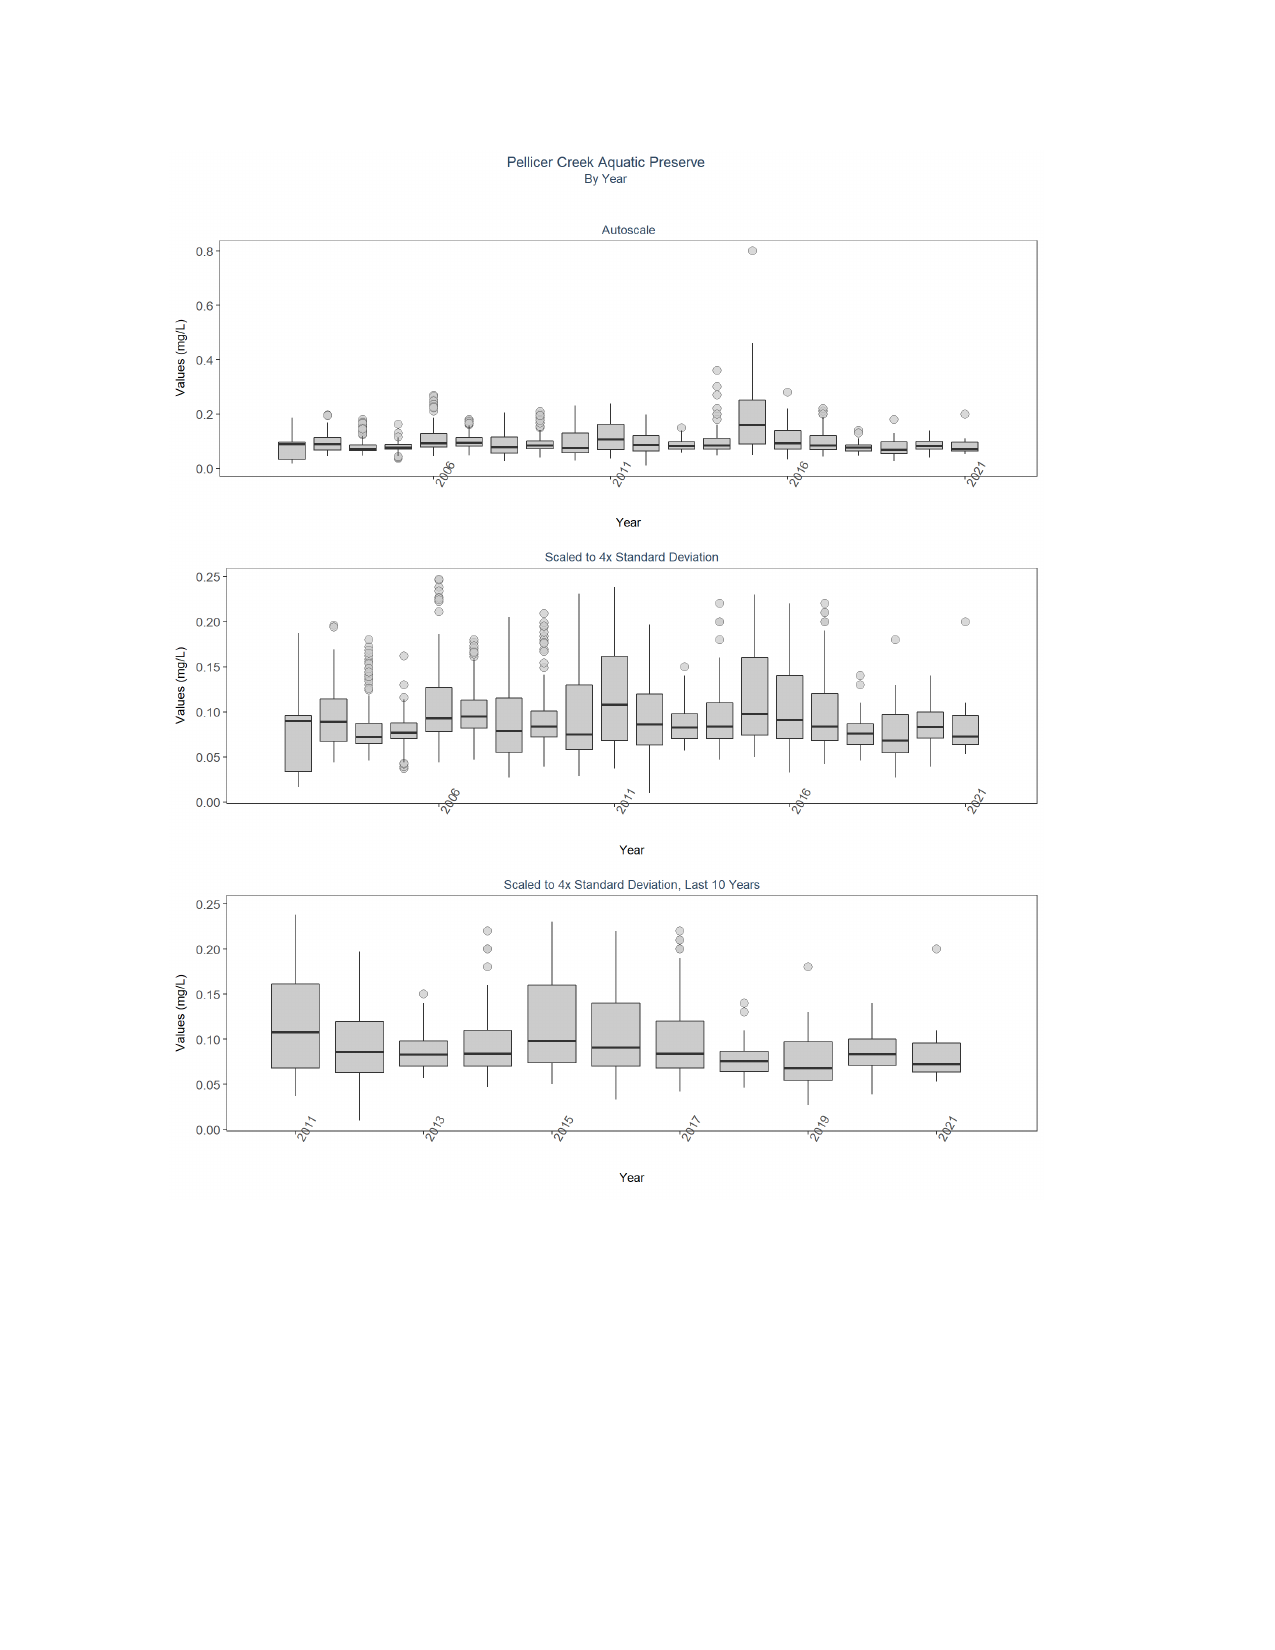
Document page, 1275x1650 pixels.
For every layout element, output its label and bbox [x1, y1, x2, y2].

picture [168, 150, 1044, 1200]
